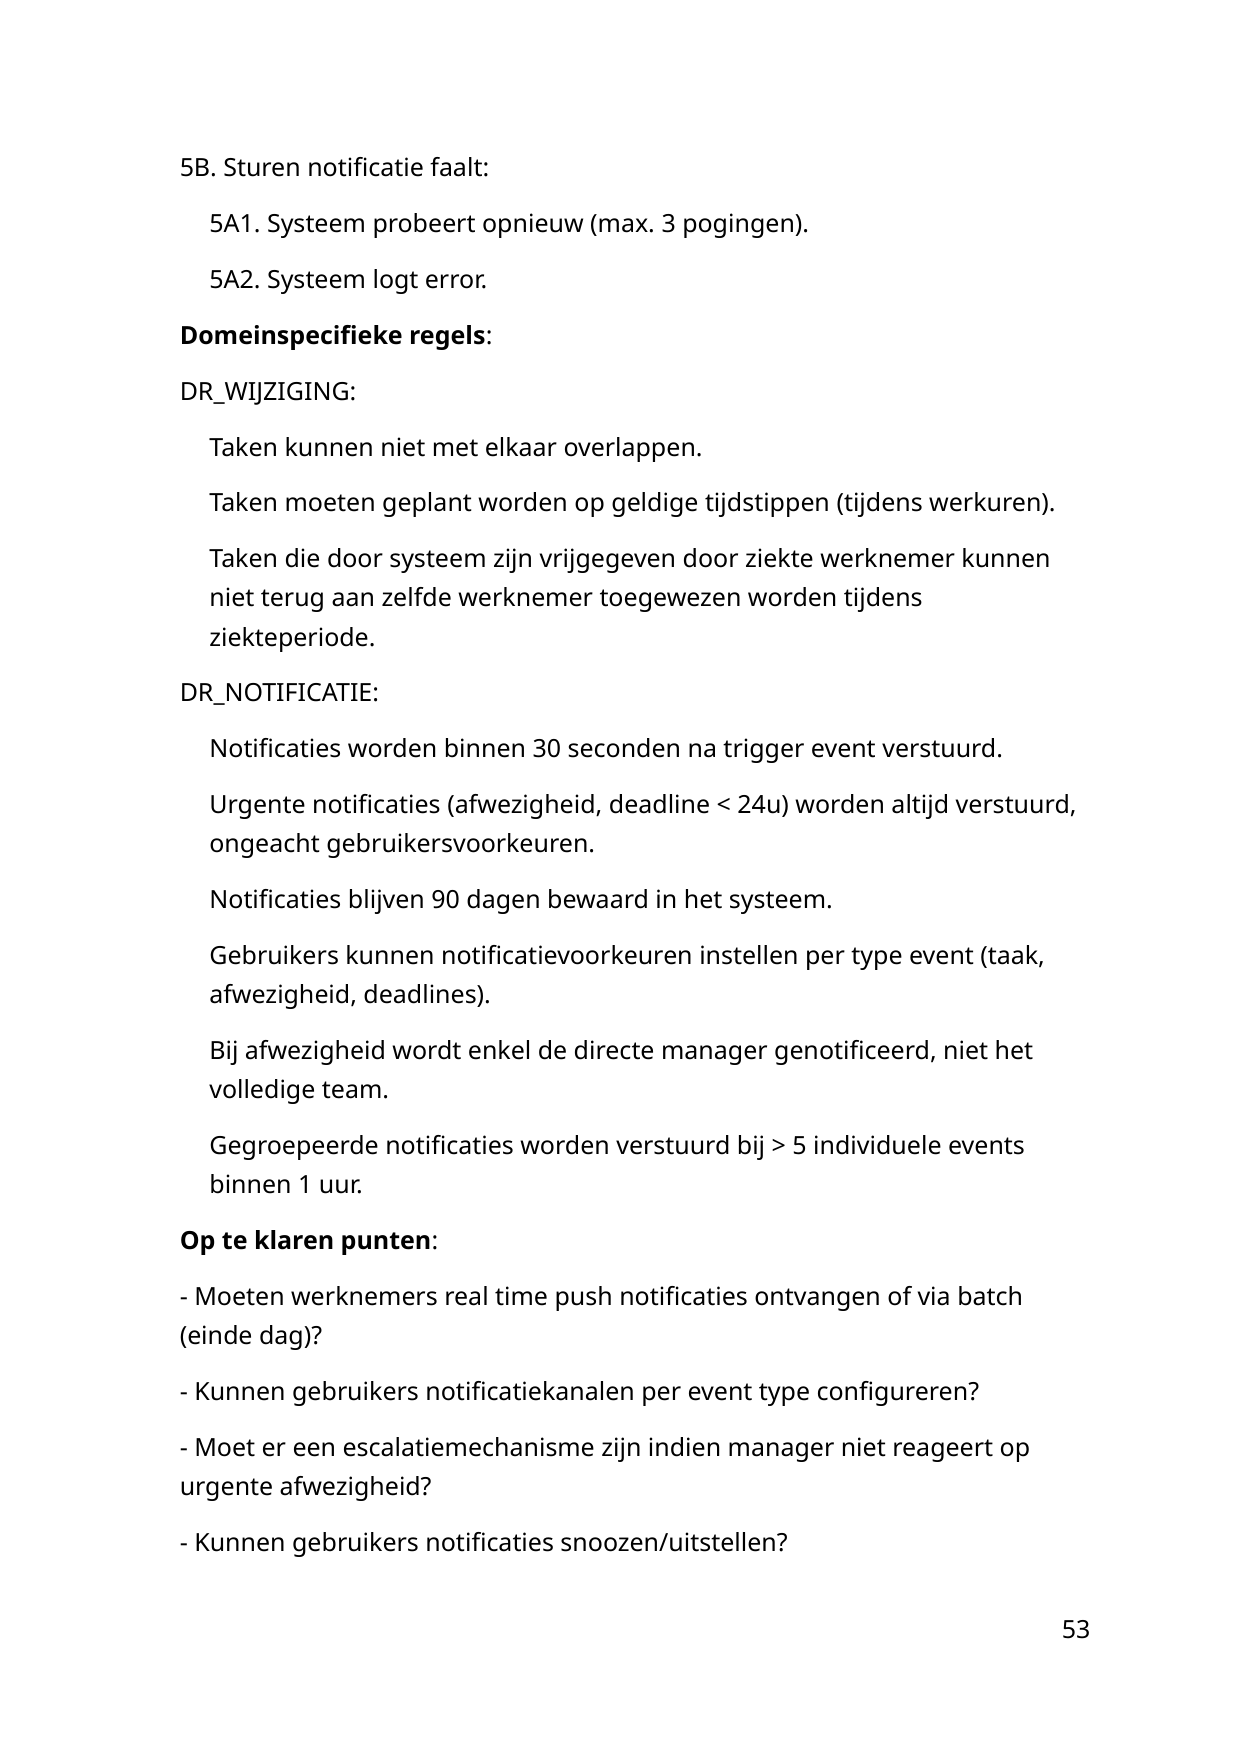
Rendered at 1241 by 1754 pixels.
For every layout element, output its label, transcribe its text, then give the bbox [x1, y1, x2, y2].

text - Moeten werknemers real time push notificaties ontvangen of via batch (einde dag)? [179, 1278, 1090, 1352]
text Notificaties blijven 90 dagen bewaard in het systeem. [209, 882, 1090, 916]
text 5A2. Systeem logt error. [209, 262, 1090, 296]
text Gegroepeerde notificaties worden verstuurd bij > 5 individuele events binnen 1 uur. [209, 1127, 1090, 1201]
text Bij afwezigheid wordt enkel de directe manager genotificeerd, niet het volledige team. [209, 1032, 1090, 1106]
text Notificaties worden binnen 30 seconden na trigger event verstuurd. [209, 731, 1090, 765]
text Urgente notificaties (afwezigheid, deadline < 24u) worden altijd verstuurd, ongeacht gebruikersvoorkeuren. [209, 787, 1090, 860]
text Domeinspecifieke regels: [179, 317, 1090, 352]
text Taken moeten geplant worden op geldige tijdstippen (tijdens werkuren). [209, 485, 1090, 519]
text Op te klaren punten: [179, 1222, 1090, 1257]
text Taken die door systeem zijn vrijgegeven door ziekte werknemer kunnen niet terug aan zelfde werknemer toegewezen worden tijdens ziekteperiode. [209, 541, 1090, 653]
text DR_WIJZIGING: [179, 373, 1090, 407]
text Taken kunnen niet met elkaar overlappen. [209, 429, 1090, 463]
text Gebruikers kunnen notificatievoorkeuren instellen per type event (taak, afwezigheid, deadlines). [209, 937, 1090, 1011]
text 5A1. Systeem probeert opnieuw (max. 3 pogingen). [209, 206, 1090, 240]
text 5B. Sturen notificatie faalt: [179, 150, 1090, 184]
text DR_NOTIFICATIE: [179, 675, 1090, 709]
text - Moet er een escalatiemechanisme zijn indien manager niet reageert op urgente afwezigheid? [179, 1429, 1090, 1502]
text - Kunnen gebruikers notificaties snoozen/uitstellen? [179, 1524, 1090, 1558]
text - Kunnen gebruikers notificatiekanalen per event type configureren? [179, 1373, 1090, 1407]
